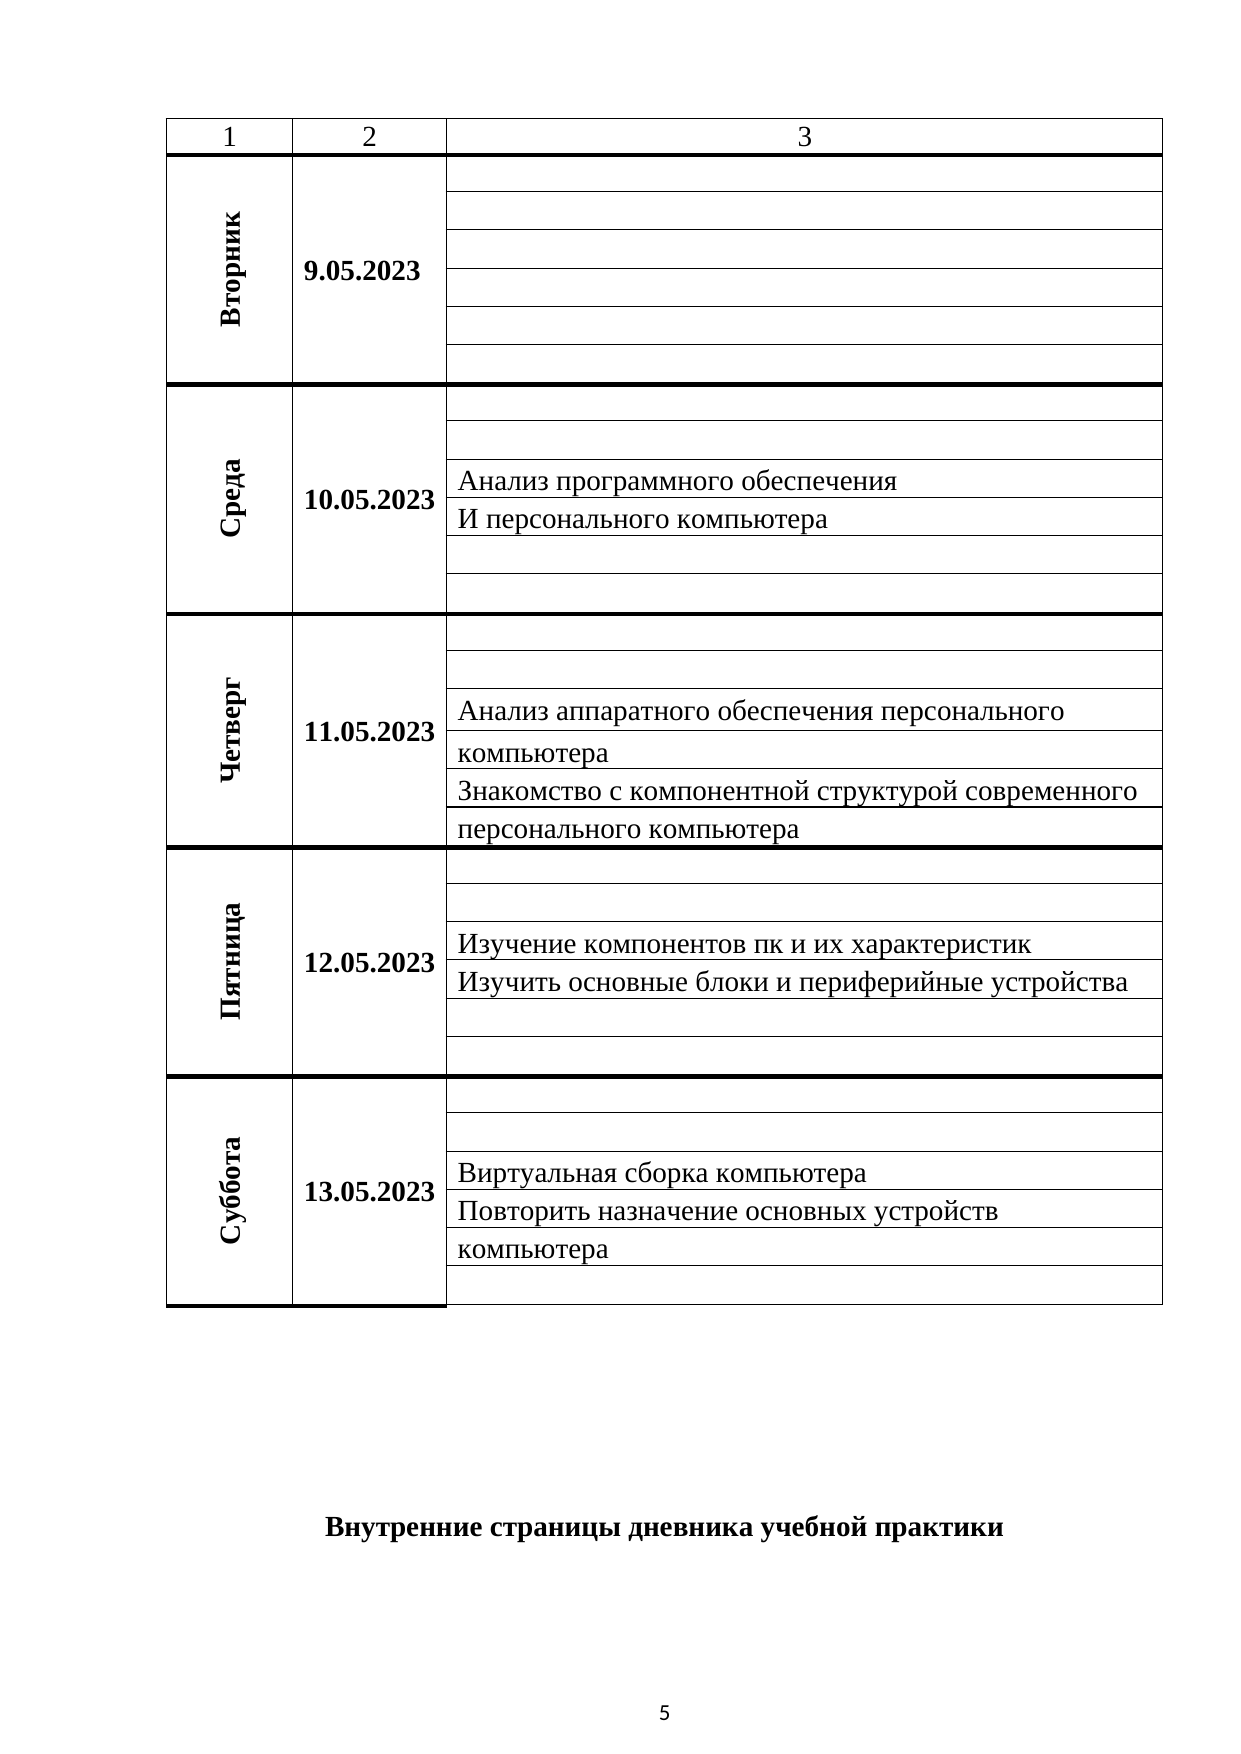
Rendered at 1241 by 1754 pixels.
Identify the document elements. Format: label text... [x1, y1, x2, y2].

table_cell Изучить основные блоки и периферийные устройства [447, 960, 1162, 998]
table_cell Знакомство с компонентной структурой современного [447, 769, 1162, 806]
table_cell [447, 157, 1162, 191]
table_cell Вторник [167, 157, 292, 382]
table_cell [447, 1037, 1162, 1074]
table_cell Анализ программного обеспечения [447, 460, 1162, 497]
table_cell [447, 1266, 1162, 1303]
table_cell 9.05.2023 [293, 157, 446, 382]
table_cell [447, 999, 1162, 1036]
table_cell Суббота [167, 1079, 292, 1303]
table_cell компьютера [447, 1228, 1162, 1265]
table_cell [447, 269, 1162, 306]
table_cell [447, 345, 1162, 382]
table_cell компьютера [447, 731, 1162, 768]
table_cell [447, 574, 1162, 611]
table_cell [447, 230, 1162, 267]
table_cell [447, 884, 1162, 921]
table_cell 13.05.2023 [293, 1079, 446, 1303]
table_cell [447, 651, 1162, 688]
table_cell Виртуальная сборка компьютера [447, 1152, 1162, 1189]
table_cell Четверг [167, 616, 292, 845]
table_cell [447, 421, 1162, 458]
table_cell 3 [447, 119, 1162, 153]
table_cell [447, 616, 1162, 650]
table_cell [447, 192, 1162, 229]
table_cell [447, 850, 1162, 883]
table_cell И персонального компьютера [447, 498, 1162, 535]
table_cell Повторить назначение основных устройств [447, 1190, 1162, 1227]
text Внутренние страницы дневника учебной практики [177, 1509, 1152, 1543]
table_cell [447, 1113, 1162, 1151]
table_cell 10.05.2023 [293, 387, 446, 611]
table_cell персонального компьютера [447, 808, 1162, 845]
table_cell Анализ аппаратного обеспечения персонального [447, 689, 1162, 730]
table_cell Среда [167, 387, 292, 611]
table_cell 11.05.2023 [293, 616, 446, 845]
table_cell [447, 1079, 1162, 1112]
table_cell [447, 387, 1162, 420]
table_cell [447, 307, 1162, 344]
table_cell 2 [293, 119, 446, 153]
table_cell 12.05.2023 [293, 850, 446, 1074]
table_cell Изучение компонентов пк и их характеристик [447, 922, 1162, 959]
table_cell [447, 536, 1162, 573]
table_cell 1 [167, 119, 292, 153]
table_cell Пятница [167, 850, 292, 1074]
